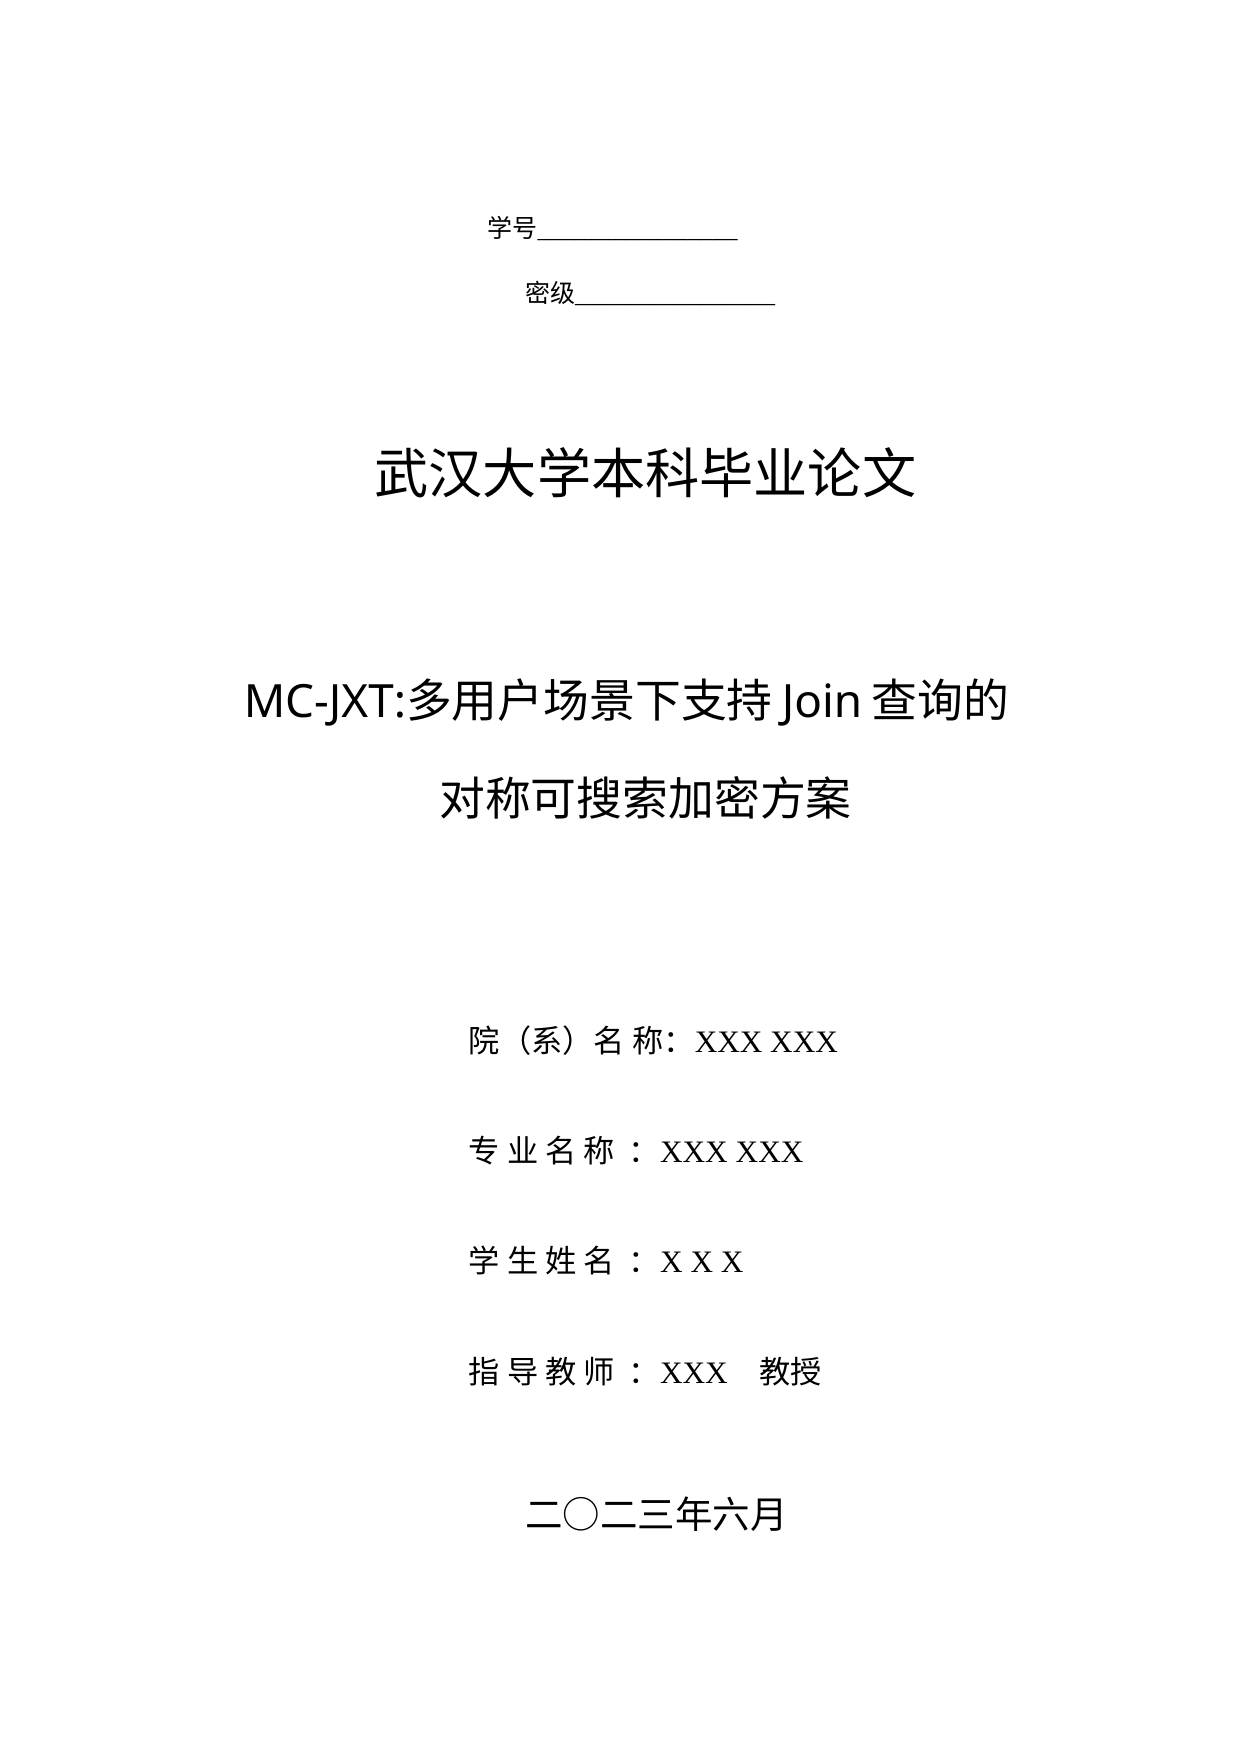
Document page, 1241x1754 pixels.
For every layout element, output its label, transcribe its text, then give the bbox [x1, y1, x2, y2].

text 学 生 姓 名 ：X X X [187, 1227, 1053, 1292]
text 学号________________ [237, 194, 1053, 259]
text 对称可搜索加密方案 [237, 746, 1053, 844]
text 二○二三年六月 [237, 1480, 1053, 1545]
text 院（系）名 称：XXX XXX [187, 1006, 1053, 1071]
text 武汉大学本科毕业论文 [238, 421, 1053, 519]
text MC-JXT:多用户场景下支持Join查询的 [187, 649, 1053, 746]
text 专 业 名 称 ：XXX XXX [187, 1117, 1053, 1182]
text 指 导 教 师 ：XXX 教授 [187, 1337, 1053, 1402]
text 密级________________ [237, 259, 1053, 324]
